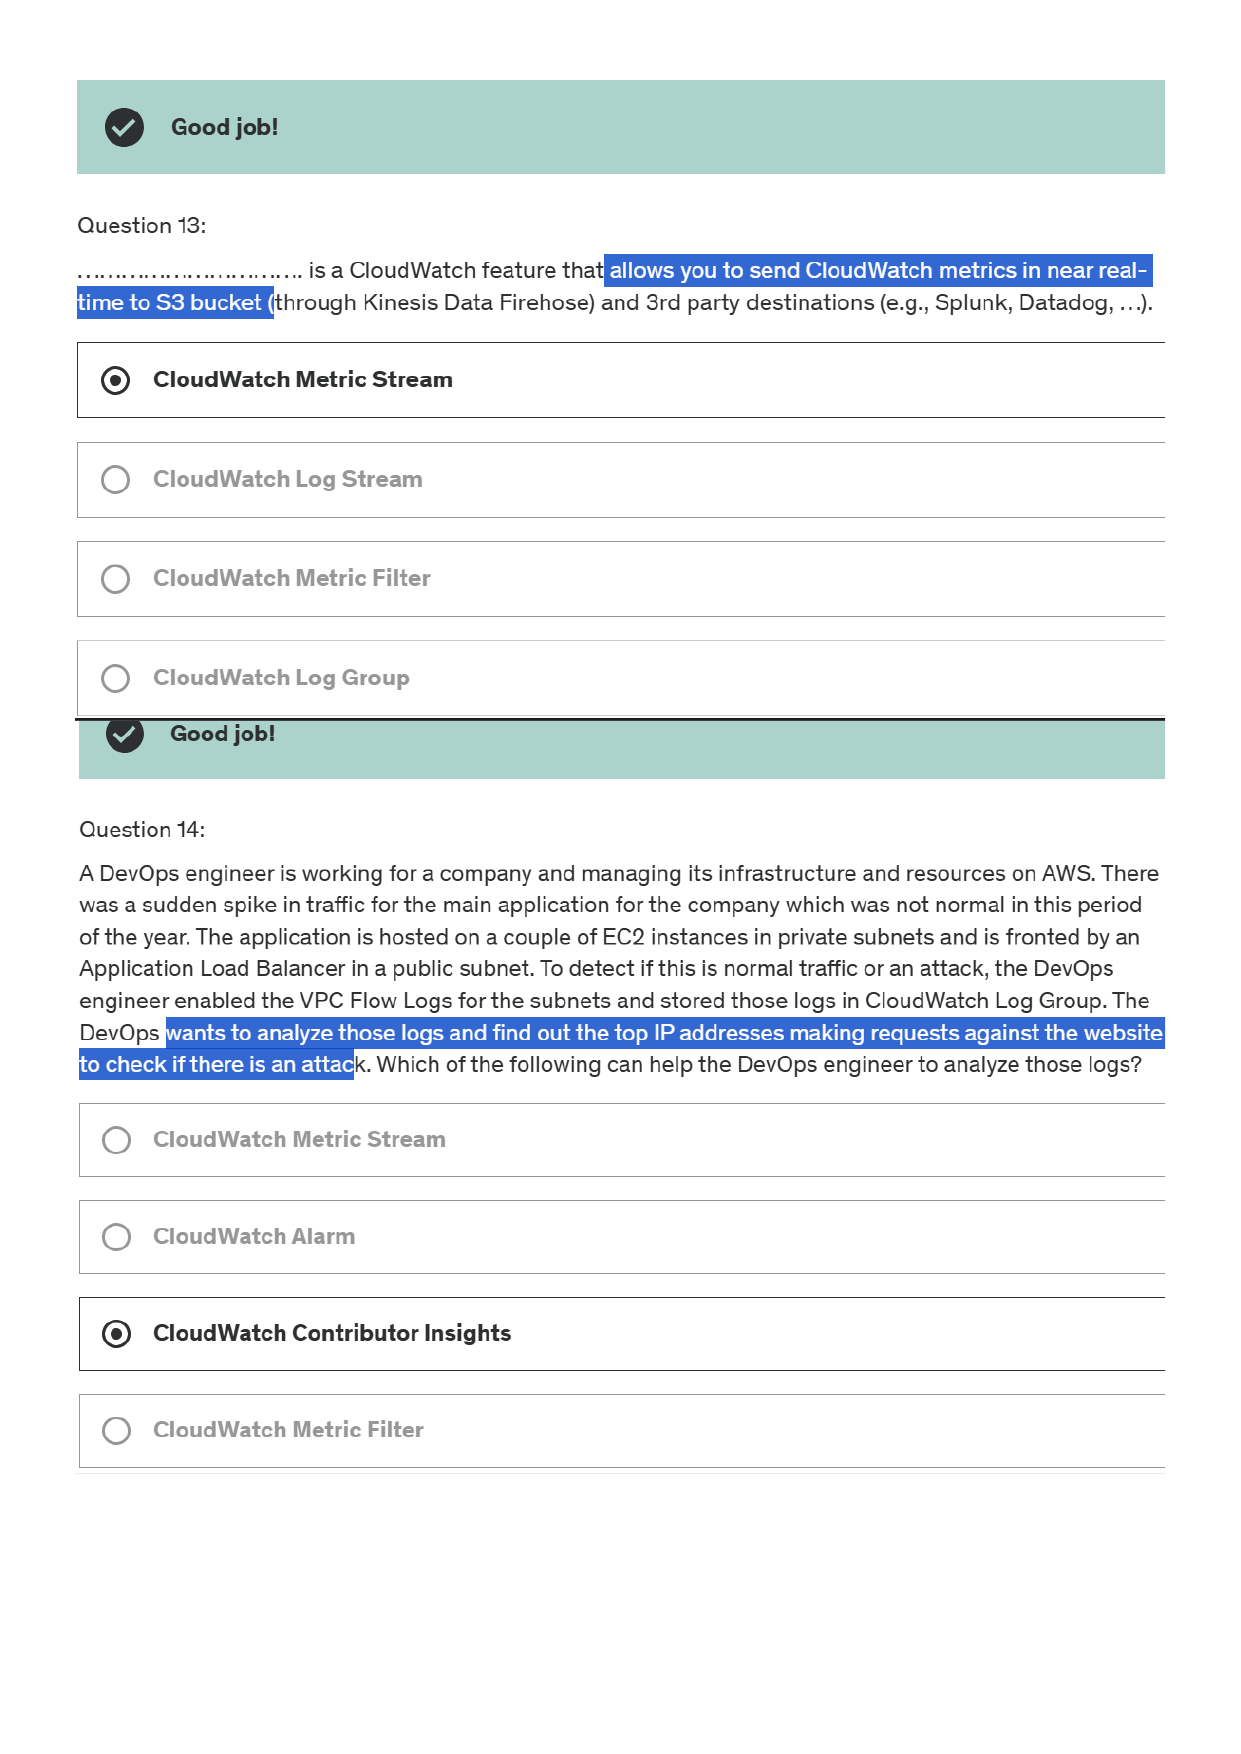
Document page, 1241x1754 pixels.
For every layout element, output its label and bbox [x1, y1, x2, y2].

picture [75, 718, 1166, 1474]
picture [75, 75, 1166, 716]
